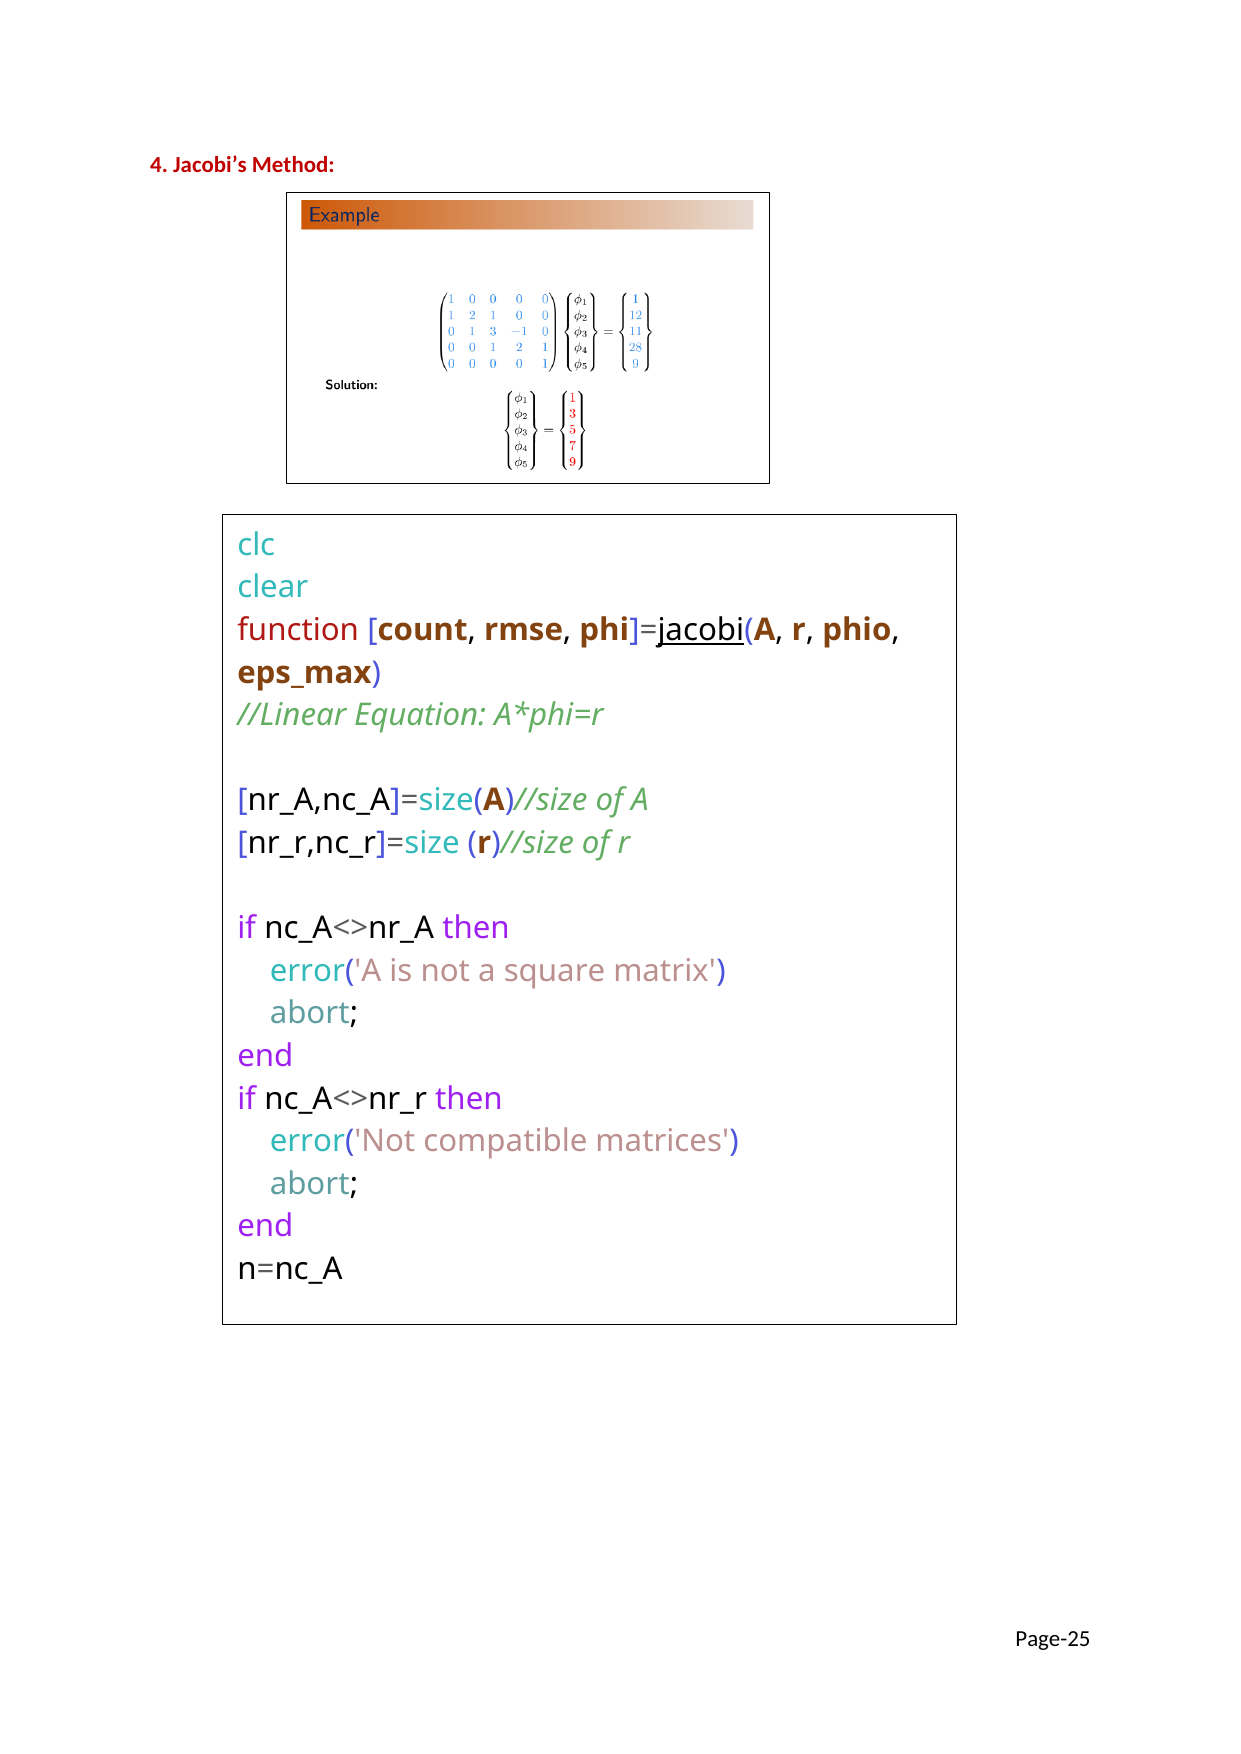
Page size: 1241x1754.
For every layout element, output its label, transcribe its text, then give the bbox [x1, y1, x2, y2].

picture [301, 200, 754, 476]
text 4. Jacobi’s Method: [150, 150, 1090, 178]
